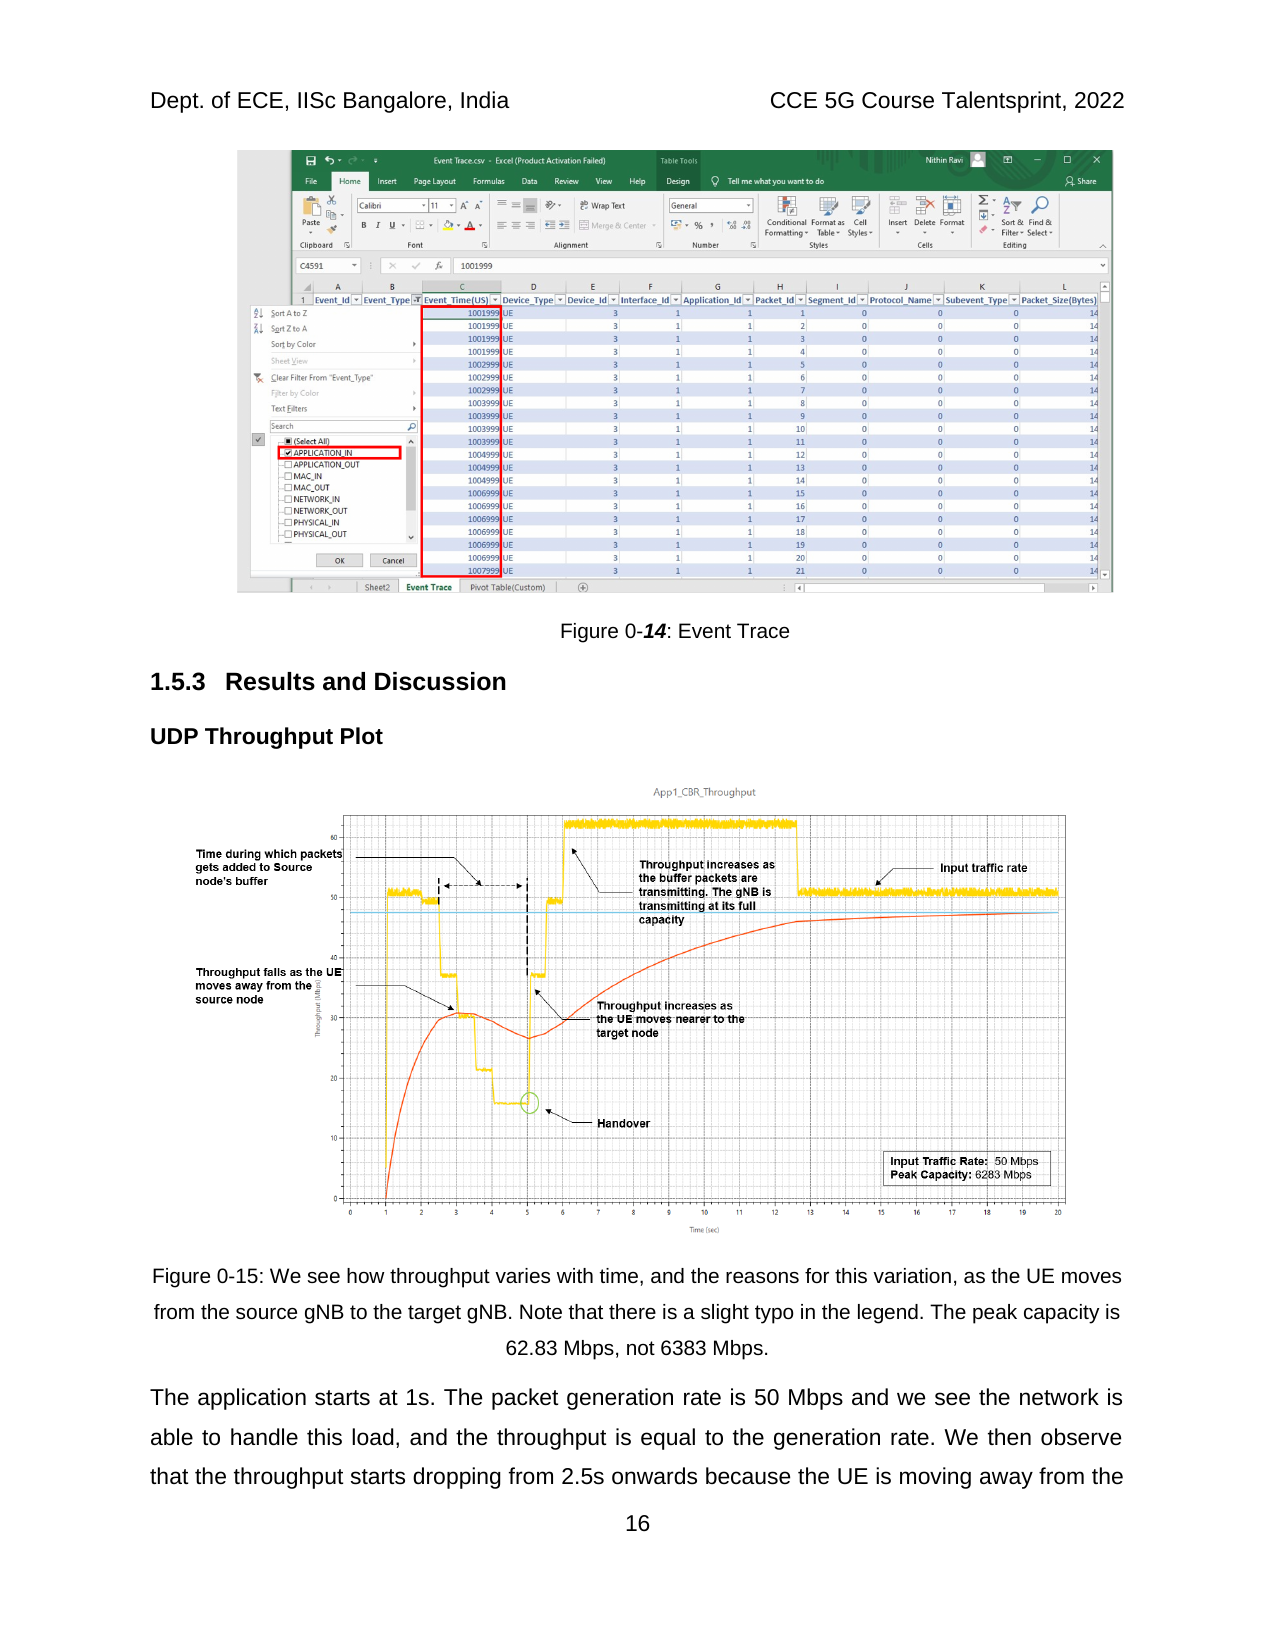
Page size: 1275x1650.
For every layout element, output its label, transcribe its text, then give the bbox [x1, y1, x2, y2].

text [150, 1384, 1124, 1489]
text UDP Throughput Plot [150, 723, 1124, 749]
text Figure 0-15: We see how throughput varies with time, and the reasons for this variation, as the UE moves from the source gNB to the target gNB. Note that there is a slight typo in the legend. The peak capacity is 62.83 Mbps, not 6383 Mbps. [150, 1264, 1124, 1360]
subtitle Results and Discussion [150, 667, 1124, 696]
picture [236, 150, 1114, 593]
picture [194, 774, 1081, 1239]
list Figure 0-14: Event Trace [225, 618, 1124, 642]
